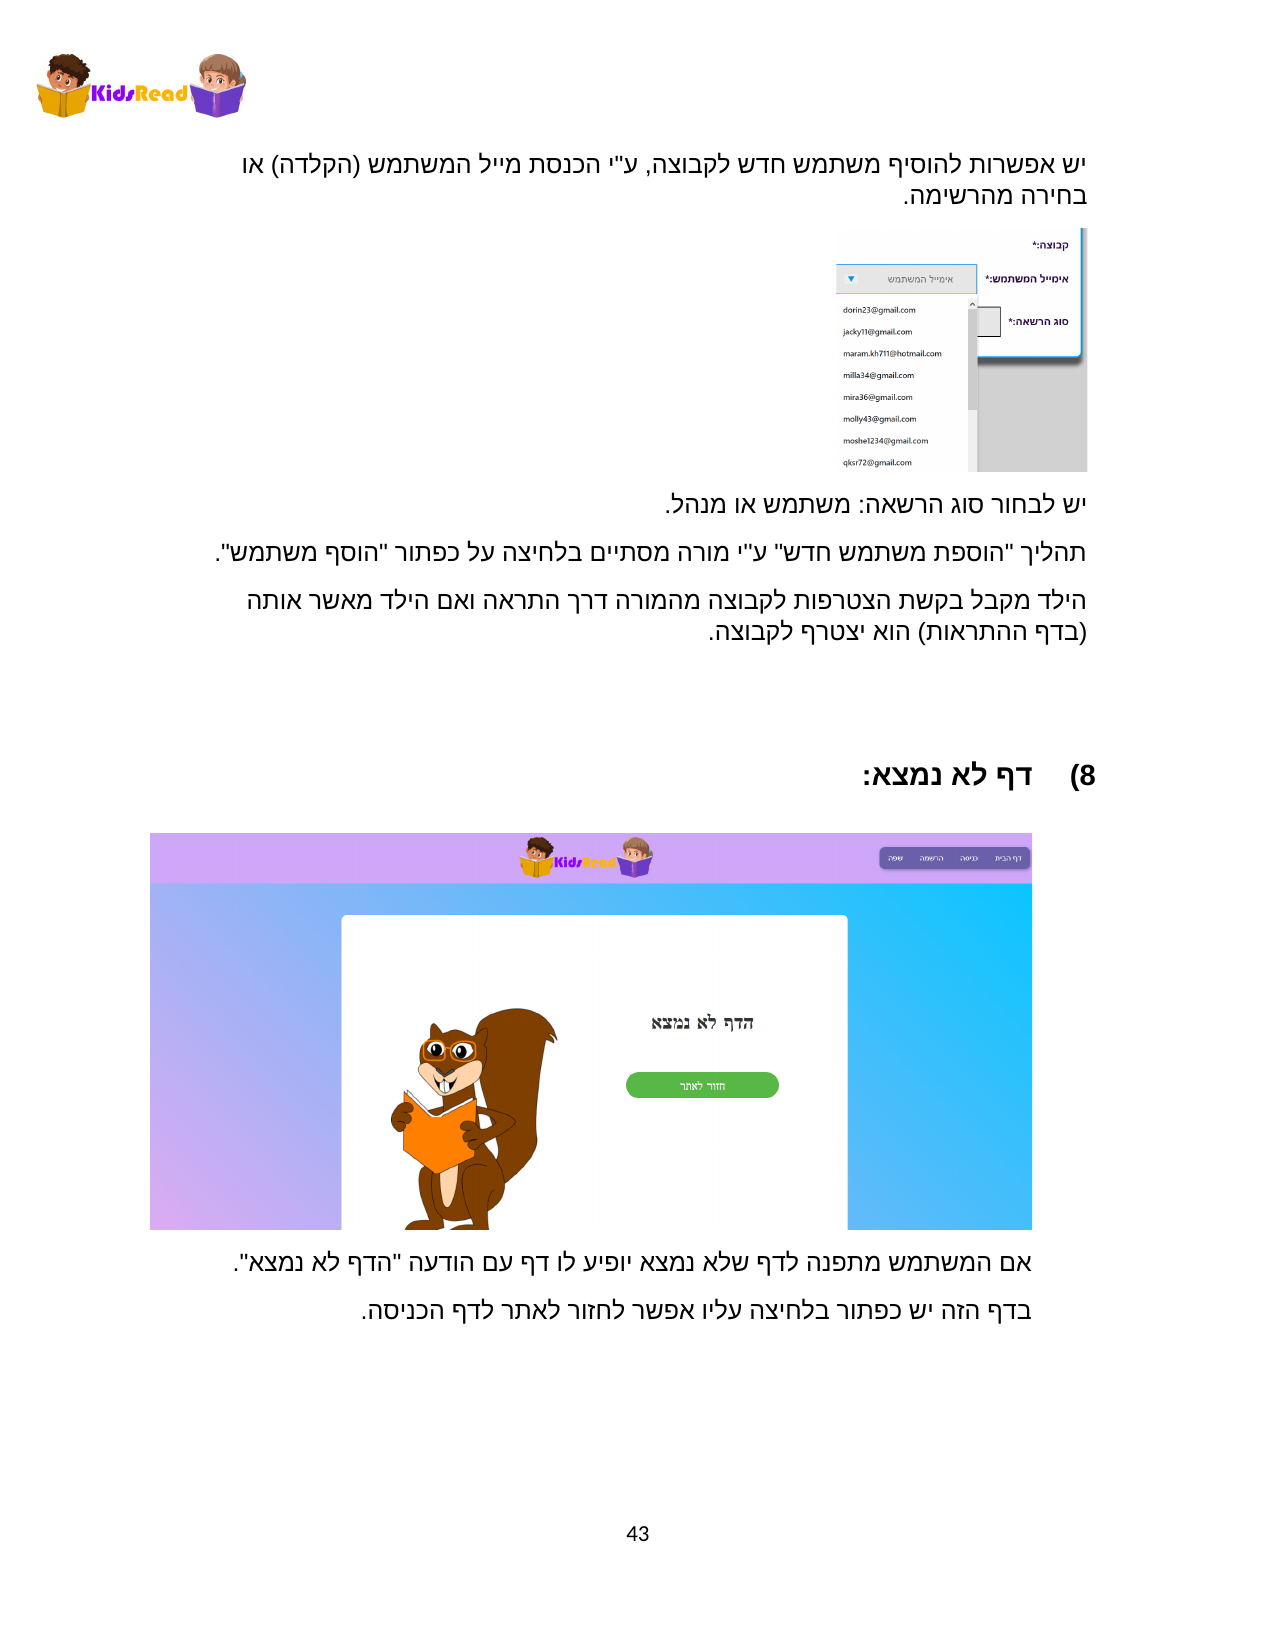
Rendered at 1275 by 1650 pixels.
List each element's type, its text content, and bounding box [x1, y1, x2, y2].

text יש לבחור סוג הרשאה: משתמש או מנהל. [187, 491, 1087, 519]
text הילד מקבל בקשת הצטרפות לקבוצה מהמורה דרך התראה ואם הילד מאשר אותה (בדף ההתראות) הוא יצטרף לקבוצה. [187, 586, 1087, 646]
text אם המשתמש מתפנה לדף שלא נמצא יופיע לו דף עם הודעה "הדף לא נמצא". [187, 1248, 1032, 1277]
list דף לא נמצא: [187, 758, 1070, 792]
picture [35, 53, 247, 118]
text יש אפשרות להוסיף משתמש חדש לקבוצה, ע"י הכנסת מייל המשתמש (הקלדה) או בחירה מהרשימה. [187, 150, 1087, 210]
text בדף הזה יש כפתור בלחיצה עליו אפשר לחזור לאתר לדף הכניסה. [187, 1296, 1032, 1324]
picture [150, 833, 1033, 1230]
picture [836, 228, 1088, 472]
text תהליך "הוספת משתמש חדש" ע''י מורה מסתיים בלחיצה על כפתור "הוסף משתמש". [187, 538, 1087, 567]
